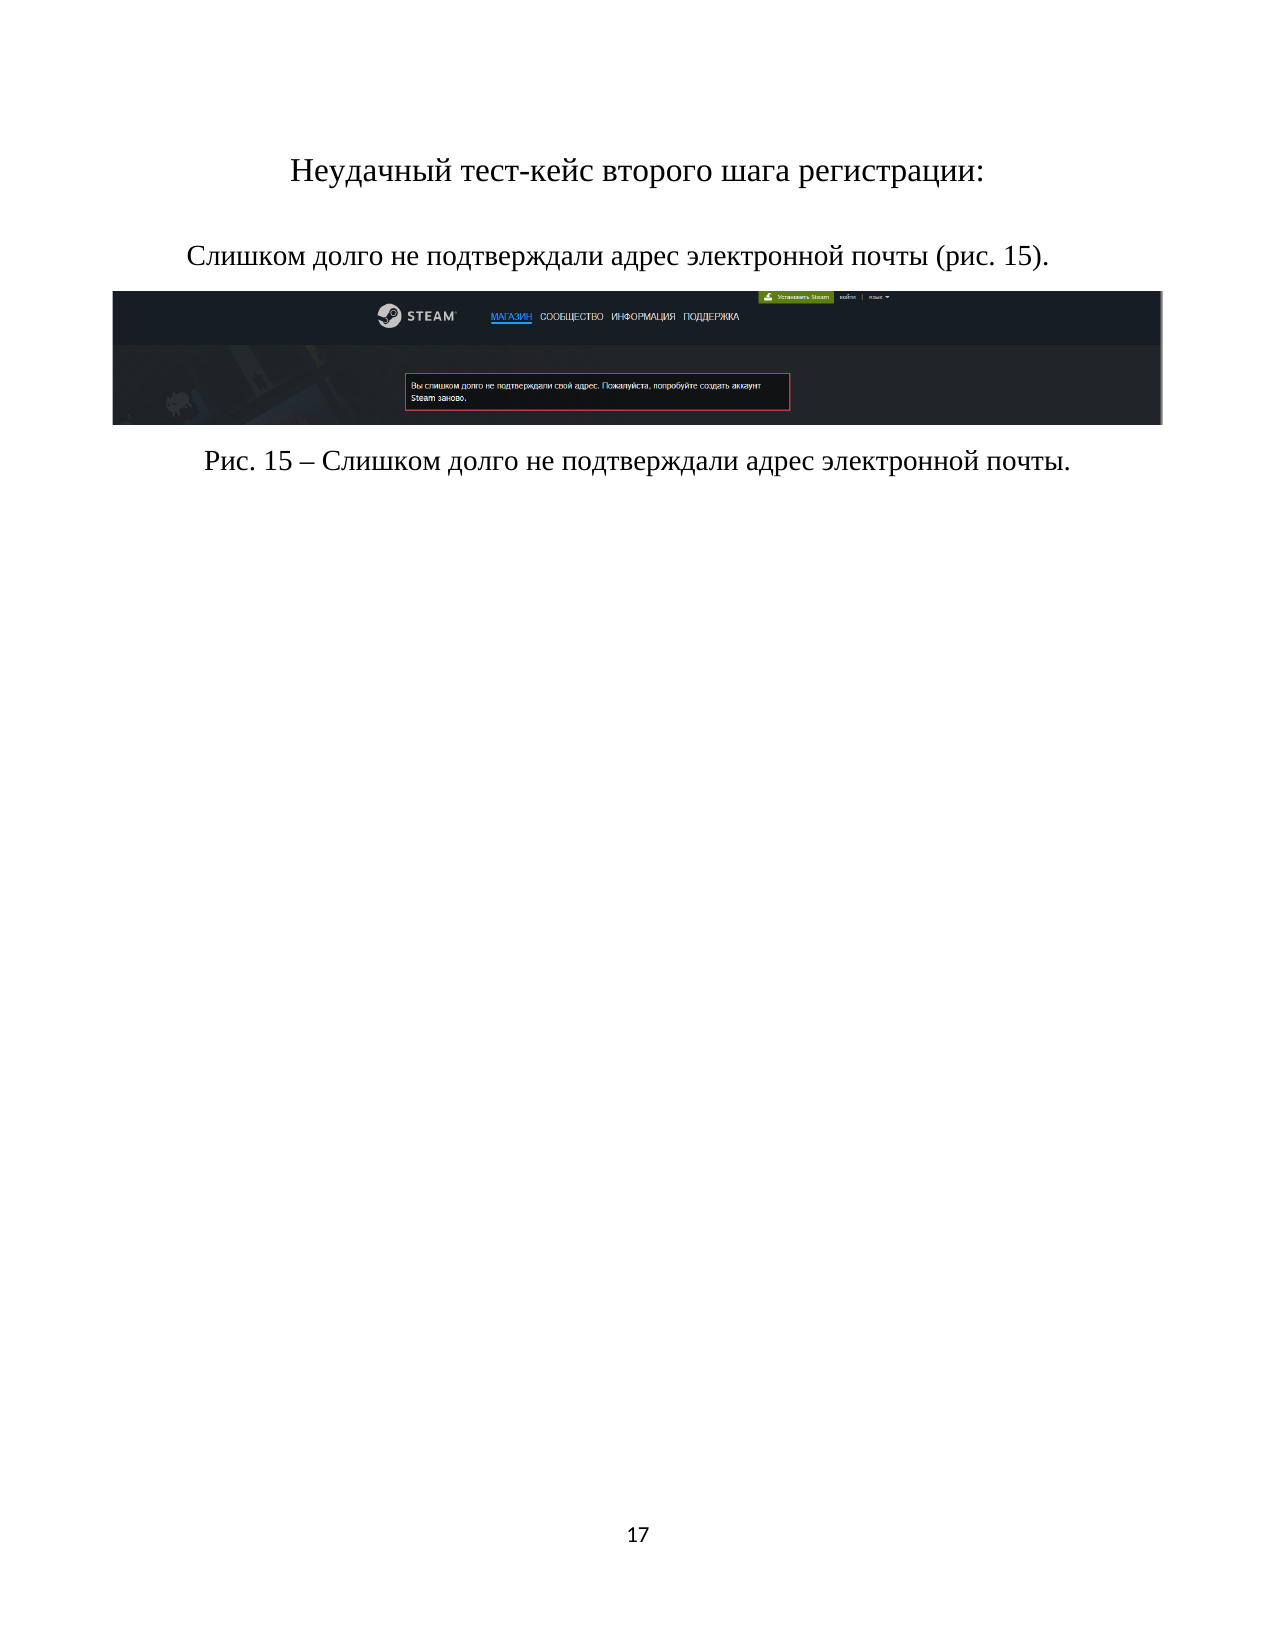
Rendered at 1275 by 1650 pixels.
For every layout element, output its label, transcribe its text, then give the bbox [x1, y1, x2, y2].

text Рис. 15 – Слишком долго не подтверждали адрес электронной почты. [112, 443, 1162, 477]
subtitle Неудачный тест-кейс второго шага регистрации: [112, 150, 1162, 188]
picture [112, 291, 1163, 425]
text Слишком долго не подтверждали адрес электронной почты (рис. 15). [112, 238, 1162, 272]
